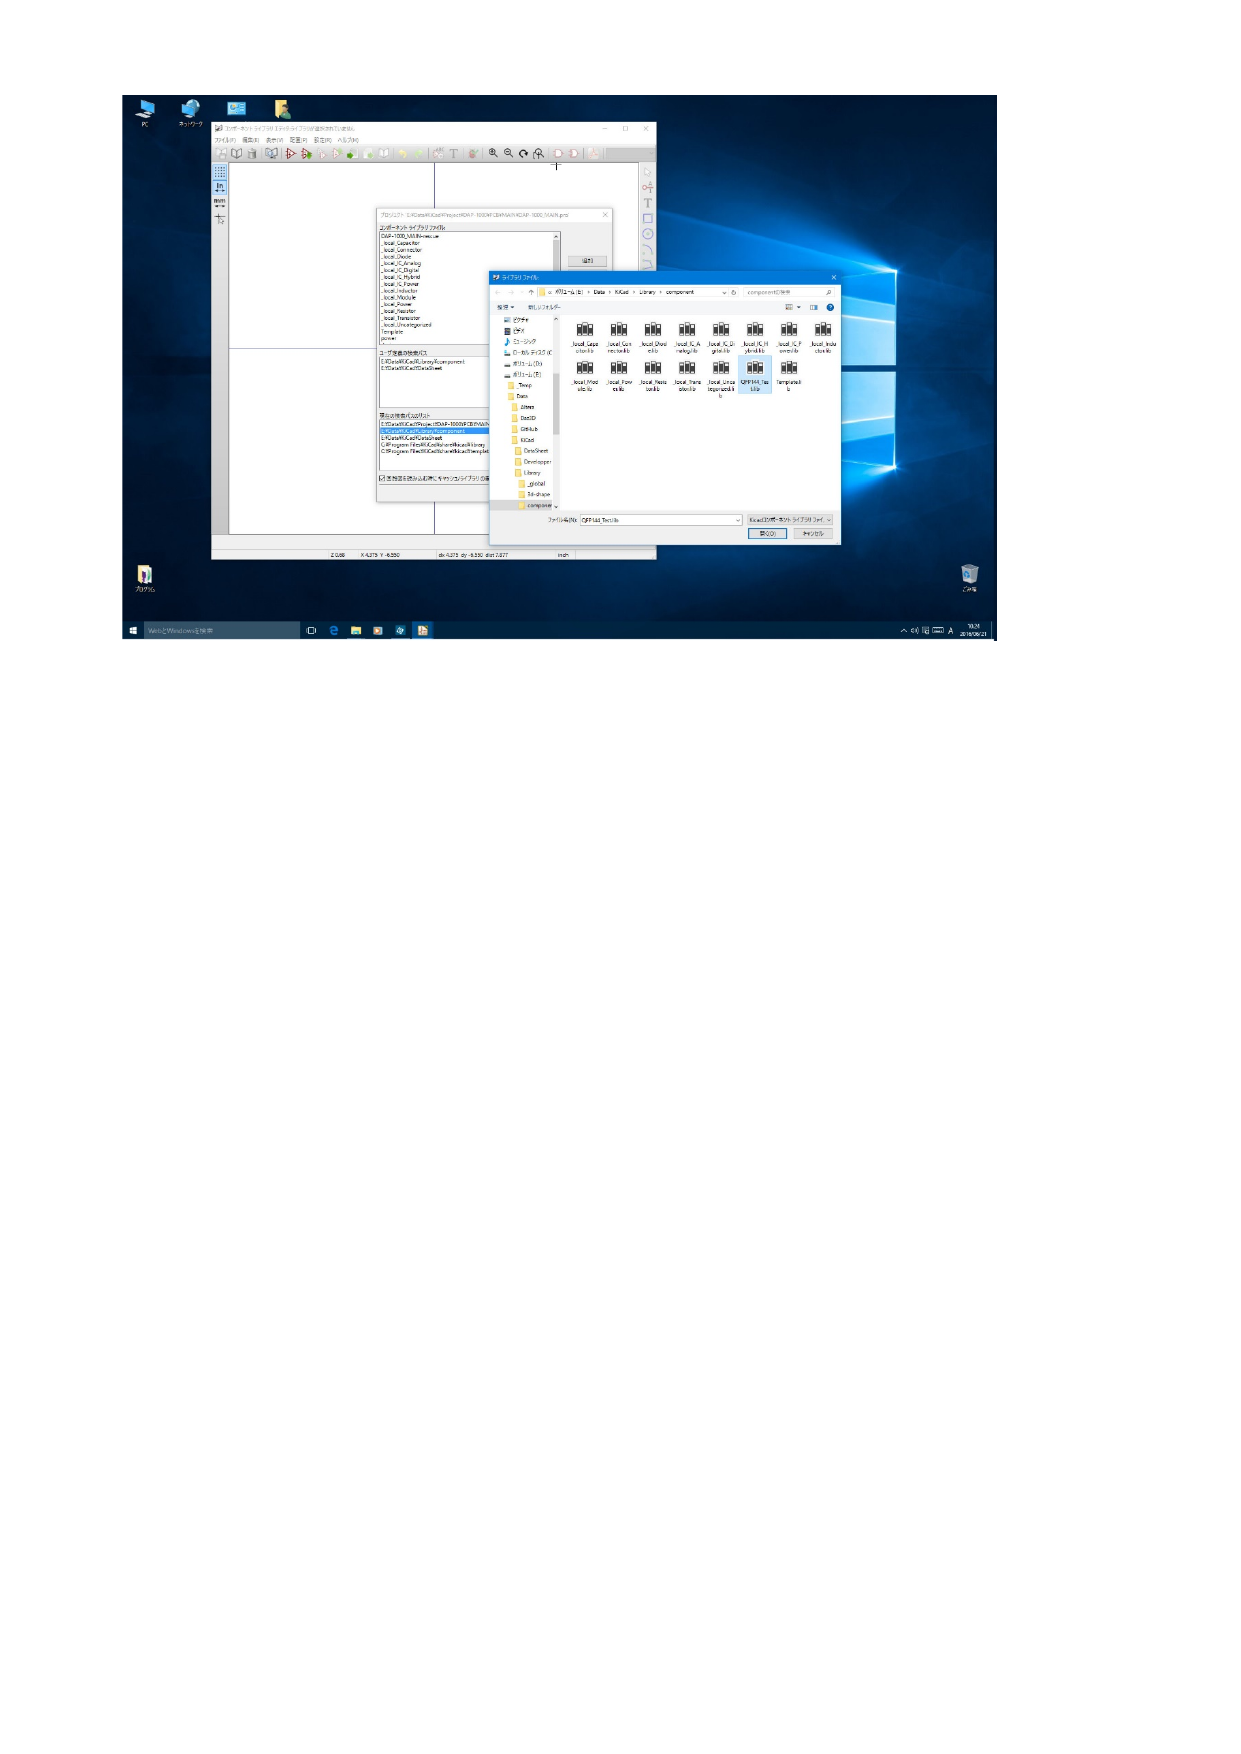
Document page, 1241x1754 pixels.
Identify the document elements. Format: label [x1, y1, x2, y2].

picture [122, 95, 997, 641]
